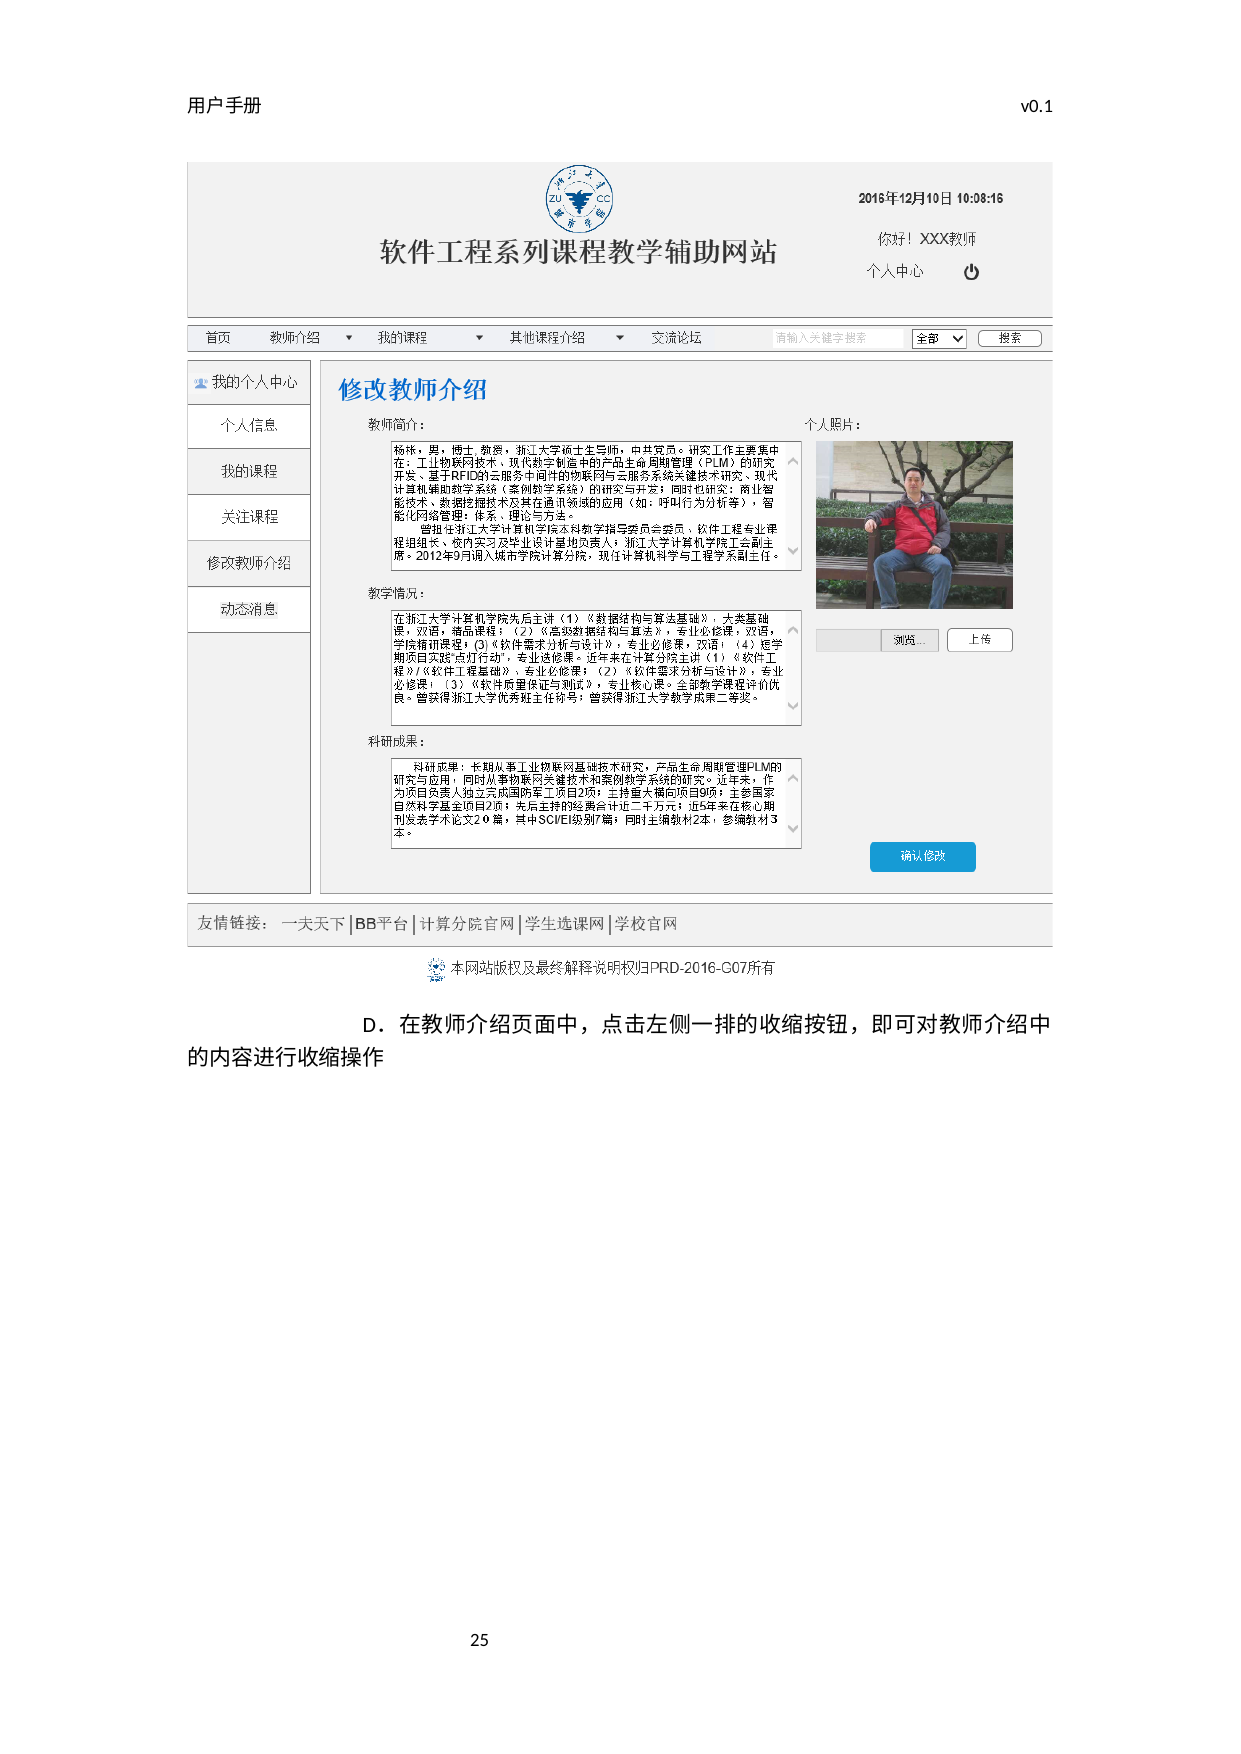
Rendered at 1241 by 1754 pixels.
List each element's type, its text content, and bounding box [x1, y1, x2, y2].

text D．在教师介绍页面中，点击左侧一排的收缩按钮，即可对教师介绍中的内容进行收缩操作 [187, 1007, 1053, 1072]
picture [187, 162, 1053, 984]
